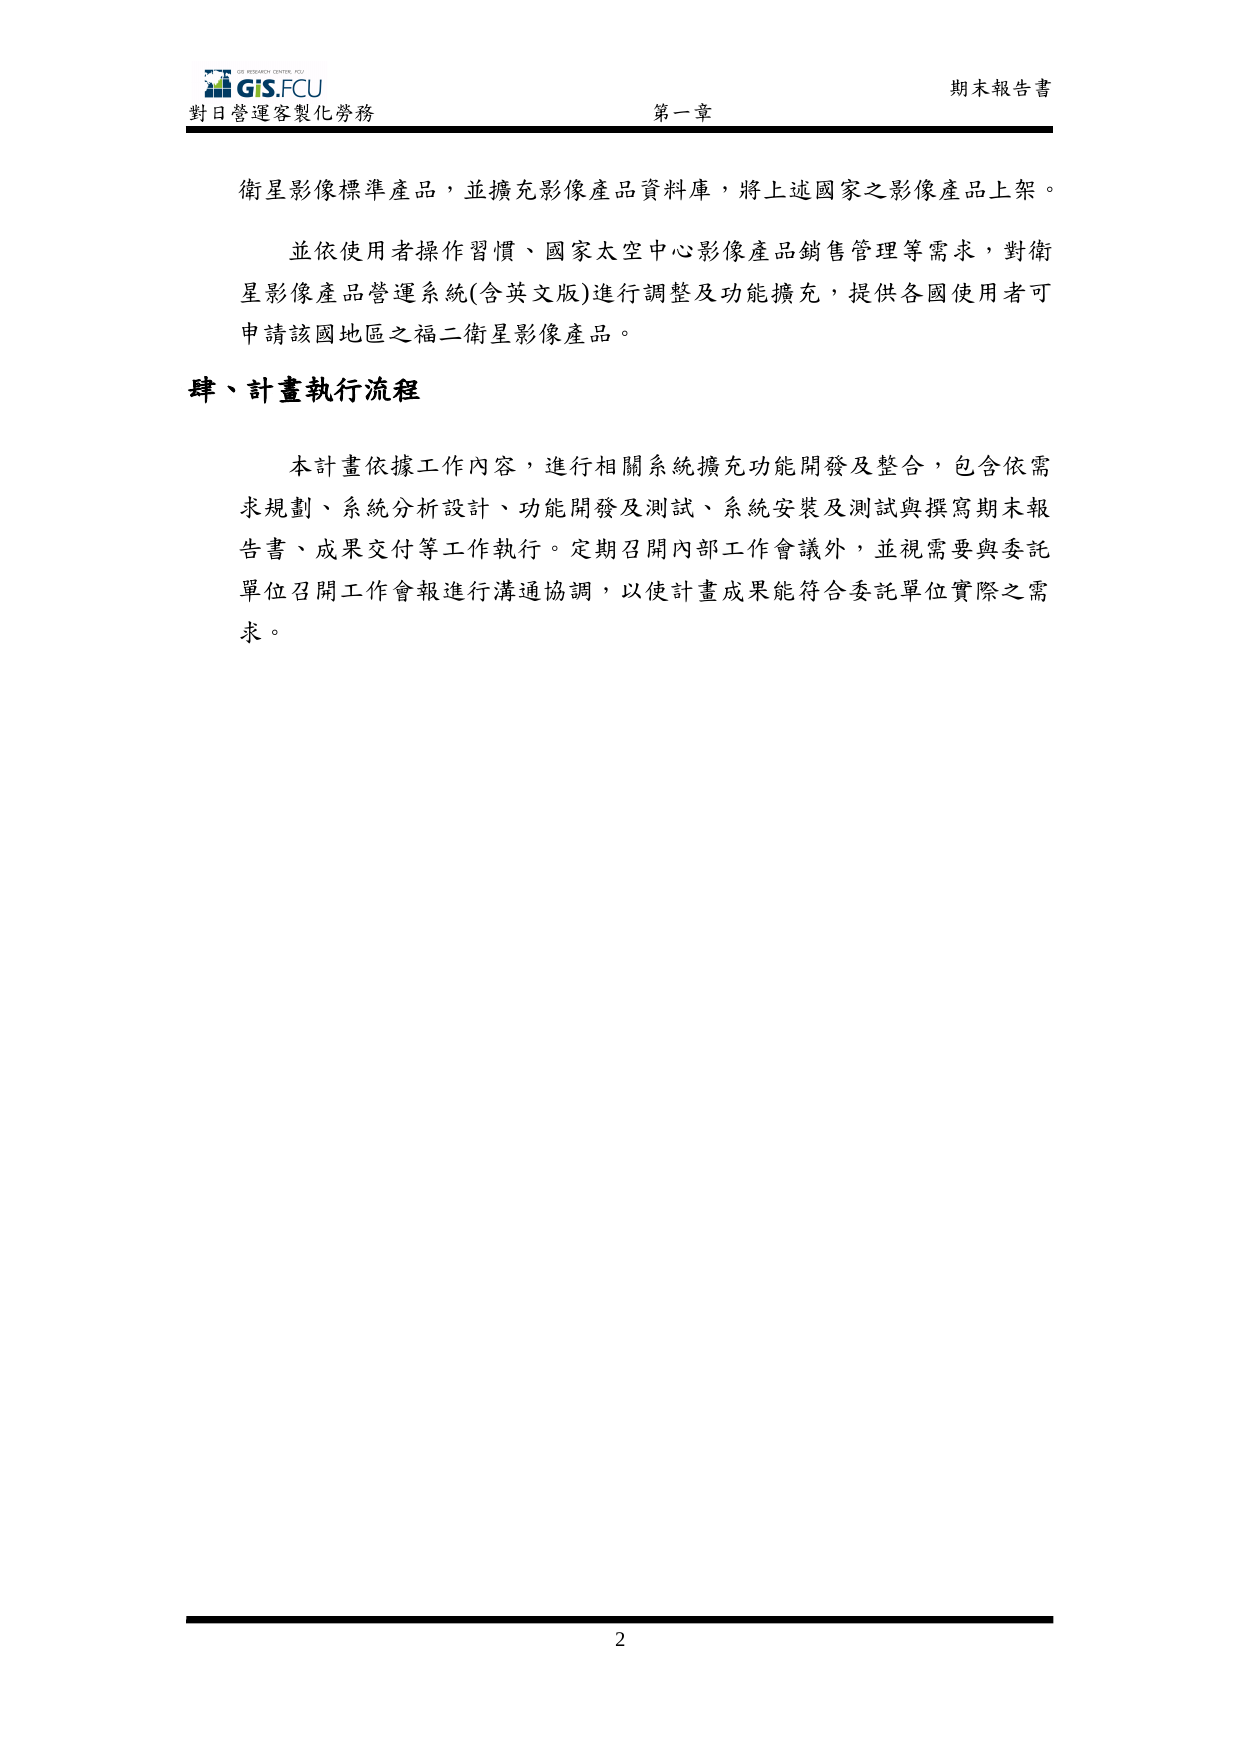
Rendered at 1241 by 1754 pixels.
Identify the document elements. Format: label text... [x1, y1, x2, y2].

subtitle 計畫執行流程 [187, 369, 1053, 404]
text 本計畫依據工作內容，進行相關系統擴充功能開發及整合，包含依需求規劃、系統分析設計、功能開發及測試、系統安裝及測試與撰寫期末報告書、成果交付等工作執行。定期召開內部工作會議外，並視需要與委託單位召開工作會報進行溝通協調，以使計畫成果能符合委託單位實際之需求。 [237, 440, 1053, 648]
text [237, 164, 1053, 206]
text 並依使用者操作習慣、國家太空中心影像產品銷售管理等需求，對衛星影像產品營運系統(含英文版)進行調整及功能擴充，提供各國使用者可申請該國地區之福二衛星影像產品。 [237, 225, 1053, 350]
picture [191, 61, 328, 104]
